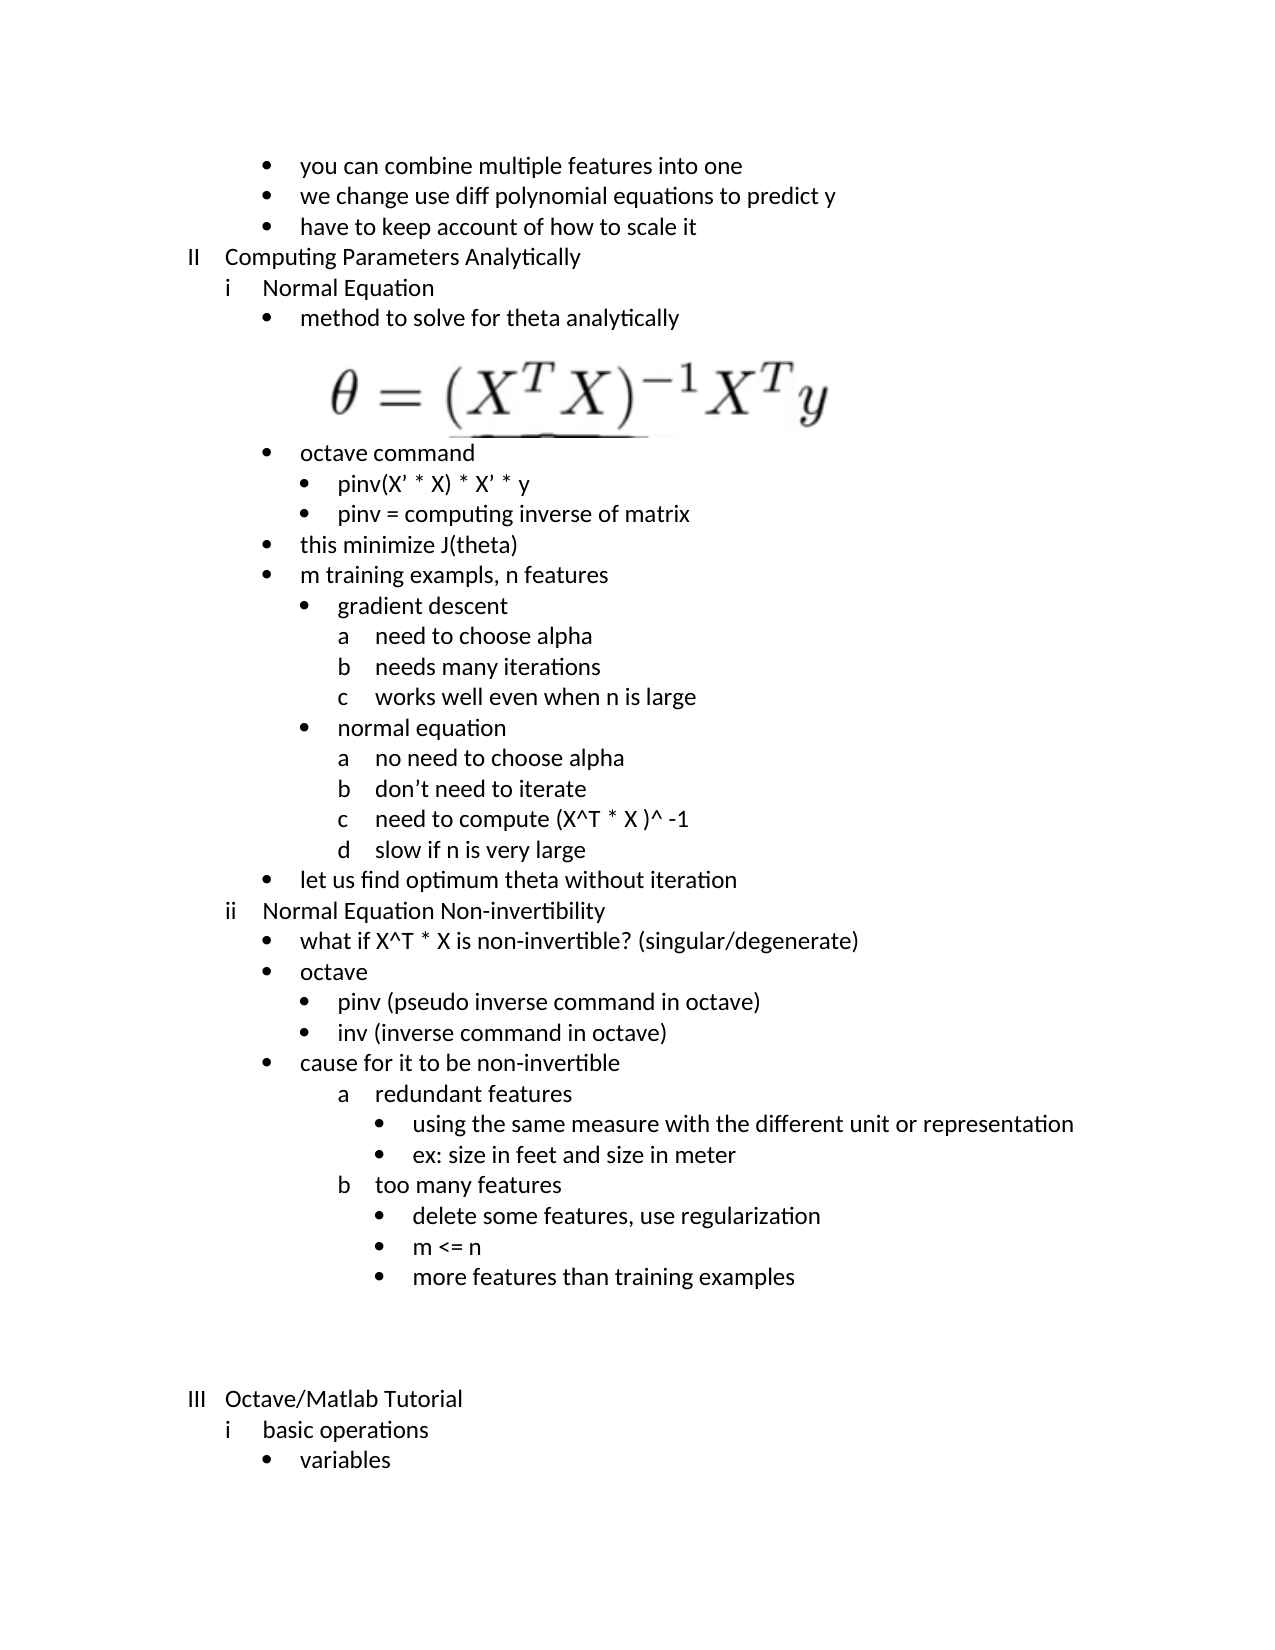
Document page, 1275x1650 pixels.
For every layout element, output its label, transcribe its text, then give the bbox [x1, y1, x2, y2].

list basic operations [225, 1414, 1125, 1444]
list Computing Parameters Analytically [187, 242, 1125, 272]
list inv (inverse command in octave) [300, 1017, 1125, 1048]
list variables [262, 1444, 1125, 1475]
list delete some features, use regularization [375, 1200, 1125, 1231]
list too many features [337, 1170, 1125, 1200]
list needs many iterations [337, 651, 1125, 681]
list method to solve for theta analytically [262, 303, 1125, 333]
list using the same measure with the different unit or representation [375, 1109, 1125, 1139]
list slow if n is very large [337, 834, 1125, 864]
list gradient descent [300, 590, 1125, 620]
list pinv (pseudo inverse command in octave) [300, 987, 1125, 1017]
list pinv(X’ * X) * X’ * y [300, 468, 1125, 498]
list m <= n [375, 1231, 1125, 1261]
list we change use diff polynomial equations to predict y [262, 181, 1125, 211]
list pinv = computing inverse of matrix [300, 498, 1125, 529]
picture [300, 333, 844, 438]
list m training exampls, n features [262, 559, 1125, 590]
list normal equation [300, 712, 1125, 742]
list works well even when n is large [337, 681, 1125, 712]
list Normal Equation [225, 272, 1125, 303]
list redundant features [337, 1078, 1125, 1109]
list octave [262, 956, 1125, 987]
list Octave/Matlab Tutorial [187, 1383, 1125, 1414]
list let us find optimum theta without iteration [262, 864, 1125, 895]
list what if X^T * X is non-invertible? (singular/degenerate) [262, 926, 1125, 956]
list don’t need to iterate [337, 773, 1125, 803]
list have to keep account of how to scale it [262, 211, 1125, 242]
list octave command [262, 437, 1125, 468]
list ex: size in feet and size in meter [375, 1139, 1125, 1170]
list Normal Equation Non-invertibility [225, 895, 1125, 926]
list you can combine multiple features into one [262, 150, 1125, 181]
list this minimize J(theta) [262, 529, 1125, 559]
list cause for it to be non-invertible [262, 1048, 1125, 1078]
list need to compute (X^T * X )^ -1 [337, 803, 1125, 834]
list more features than training examples [375, 1261, 1125, 1292]
list no need to choose alpha [337, 742, 1125, 773]
list need to choose alpha [337, 620, 1125, 651]
